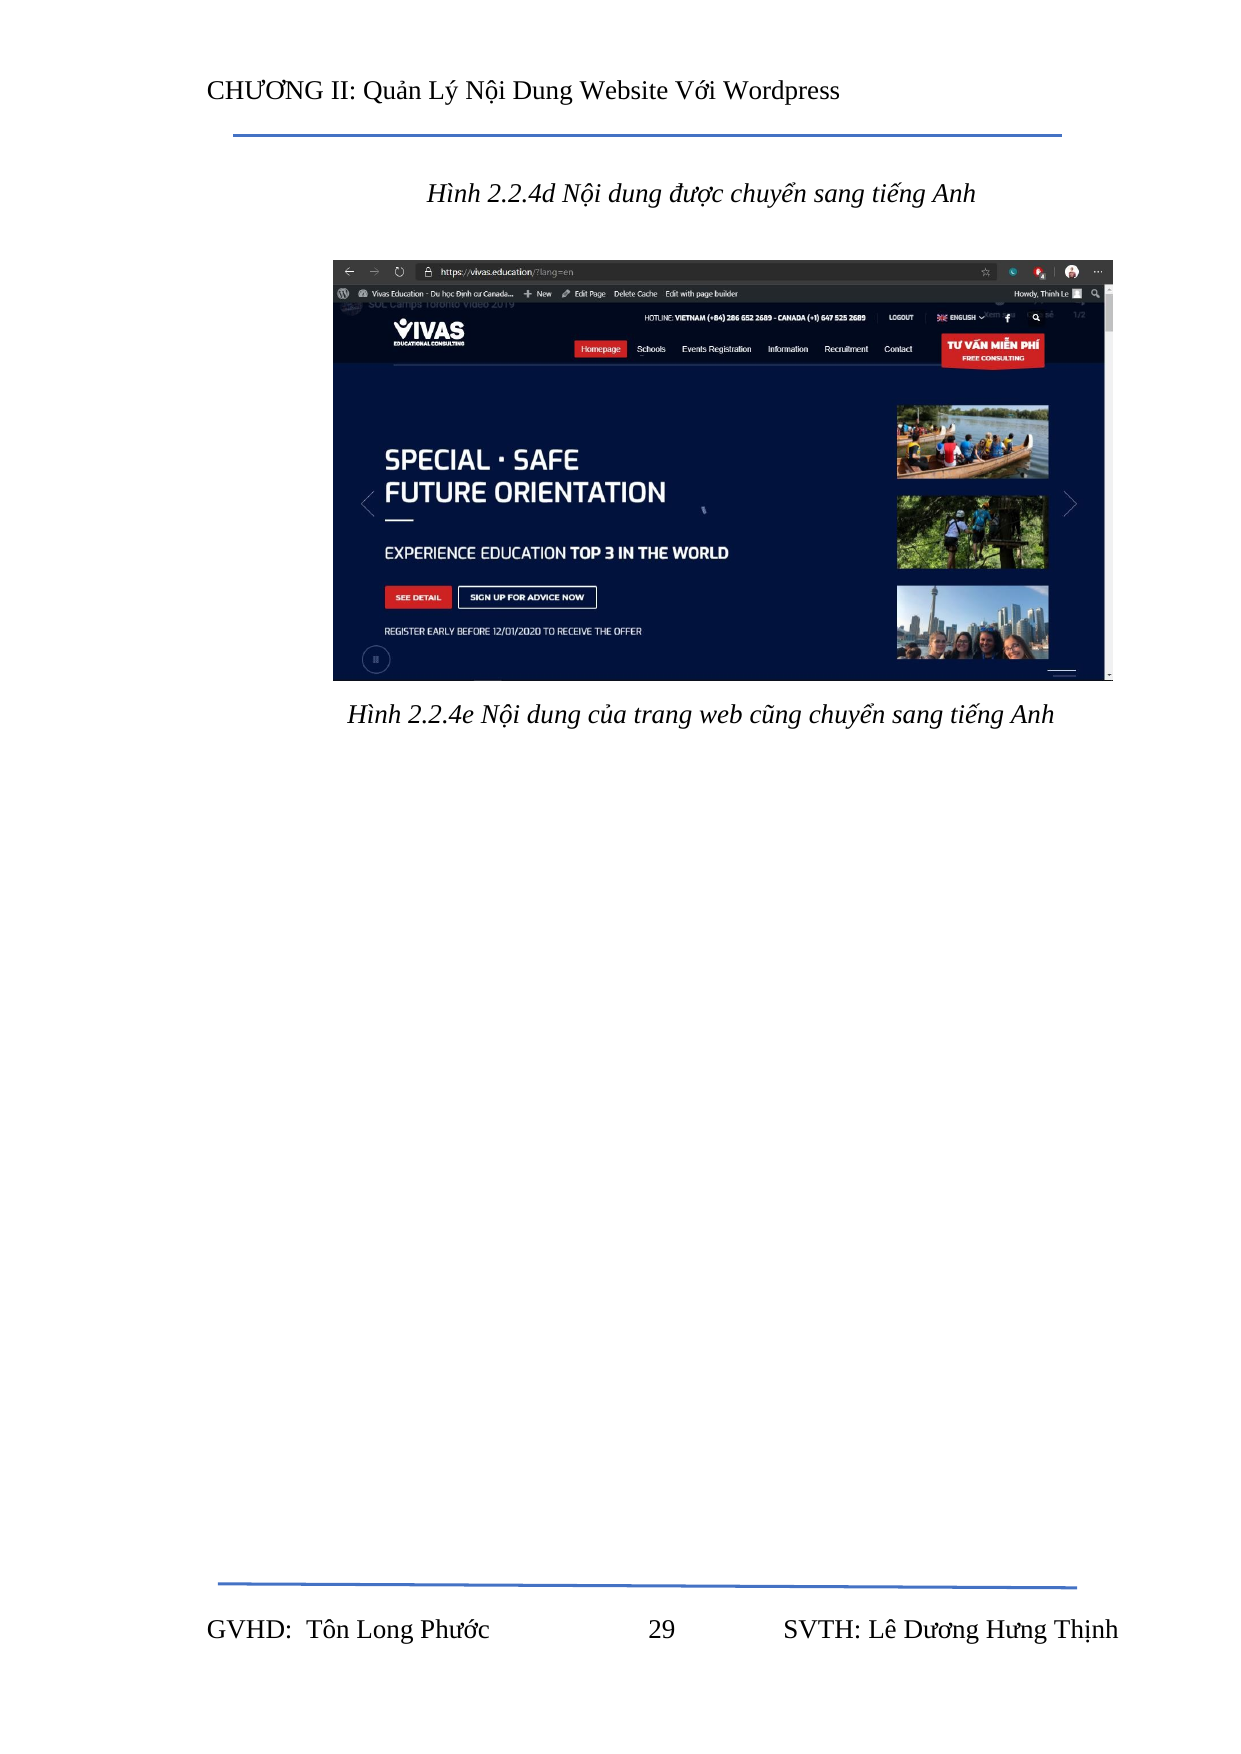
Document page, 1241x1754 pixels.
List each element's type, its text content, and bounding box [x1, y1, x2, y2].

picture [333, 260, 1113, 681]
subtitle Hình 2.2.4e Nội dung của trang web cũng chuyển sang tiếng Anh [347, 698, 1188, 729]
subtitle Hình 2.2.4d Nội dung được chuyển sang tiếng Anh [427, 177, 1188, 208]
